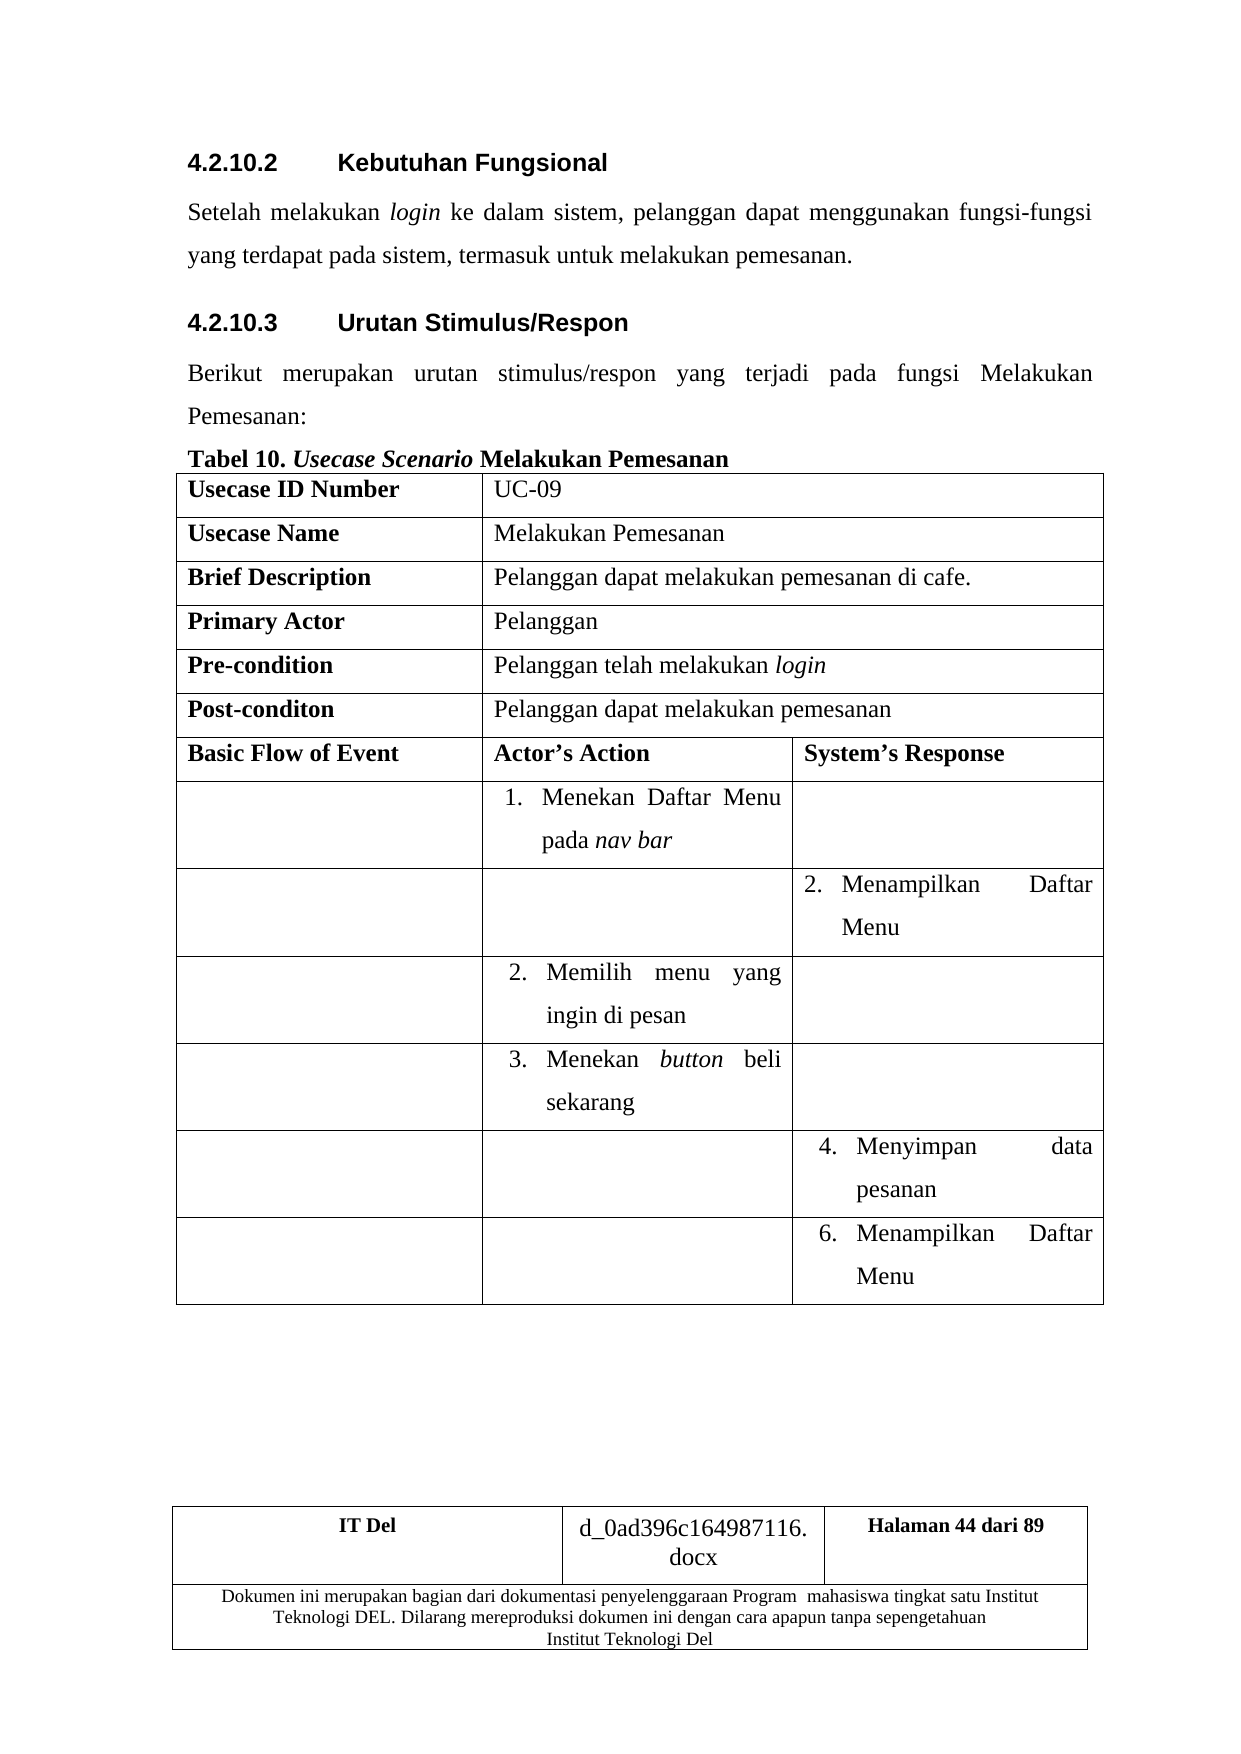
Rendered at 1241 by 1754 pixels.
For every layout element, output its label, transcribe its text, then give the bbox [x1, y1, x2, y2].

subtitle Urutan Stimulus/Respon [187, 308, 1092, 337]
table_cell Memilih menu yang ingin di pesan [483, 957, 792, 1043]
table_cell Menekan button beli sekarang [483, 1044, 792, 1130]
table_header UC-09 [483, 474, 1103, 517]
table_cell [177, 1218, 482, 1304]
table_header Usecase ID Number [177, 474, 482, 517]
text Setelah melakukan login ke dalam sistem, pelanggan dapat menggunakan fungsi-fungsi yang terdapat pada sistem, termasuk untuk melakukan pemesanan. [187, 197, 1092, 269]
table_cell Melakukan Pemesanan [483, 518, 1103, 561]
table_cell Usecase Name [177, 518, 482, 561]
table_cell [177, 869, 482, 956]
table_cell [793, 782, 1103, 868]
table_cell [177, 782, 482, 868]
table_cell Menampilkan Daftar Menu [793, 1218, 1103, 1304]
table_cell Primary Actor [177, 606, 482, 649]
table_cell Pelanggan telah melakukan login [483, 650, 1103, 693]
table_cell Brief Description [177, 562, 482, 605]
table_cell [483, 1218, 792, 1304]
table_cell Basic Flow of Event [177, 738, 482, 781]
table_cell Pelanggan [483, 606, 1103, 649]
table_cell System’s Response [793, 738, 1103, 781]
table_cell Pelanggan dapat melakukan pemesanan di cafe. [483, 562, 1103, 605]
table_cell Pelanggan dapat melakukan pemesanan [483, 694, 1103, 737]
table_cell [793, 1044, 1103, 1130]
subtitle Kebutuhan Fungsional [187, 148, 1092, 176]
table_cell [177, 957, 482, 1043]
table_cell Menyimpan data pesanan [793, 1131, 1103, 1217]
table_cell [793, 957, 1103, 1043]
table_cell [483, 1131, 792, 1217]
table_cell [177, 1044, 482, 1130]
text Berikut merupakan urutan stimulus/respon yang terjadi pada fungsi Melakukan Pemesanan: [187, 358, 1092, 429]
table_cell Post-conditon [177, 694, 482, 737]
table_cell [483, 869, 792, 956]
table_cell Pre-condition [177, 650, 482, 693]
table_cell Actor’s Action [483, 738, 792, 781]
table_cell Menampilkan Daftar Menu [793, 869, 1103, 956]
text Tabel 10. Usecase Scenario Melakukan Pemesanan [187, 444, 1092, 473]
table_cell [177, 1131, 482, 1217]
table_cell Menekan Daftar Menu pada nav bar [483, 782, 792, 868]
